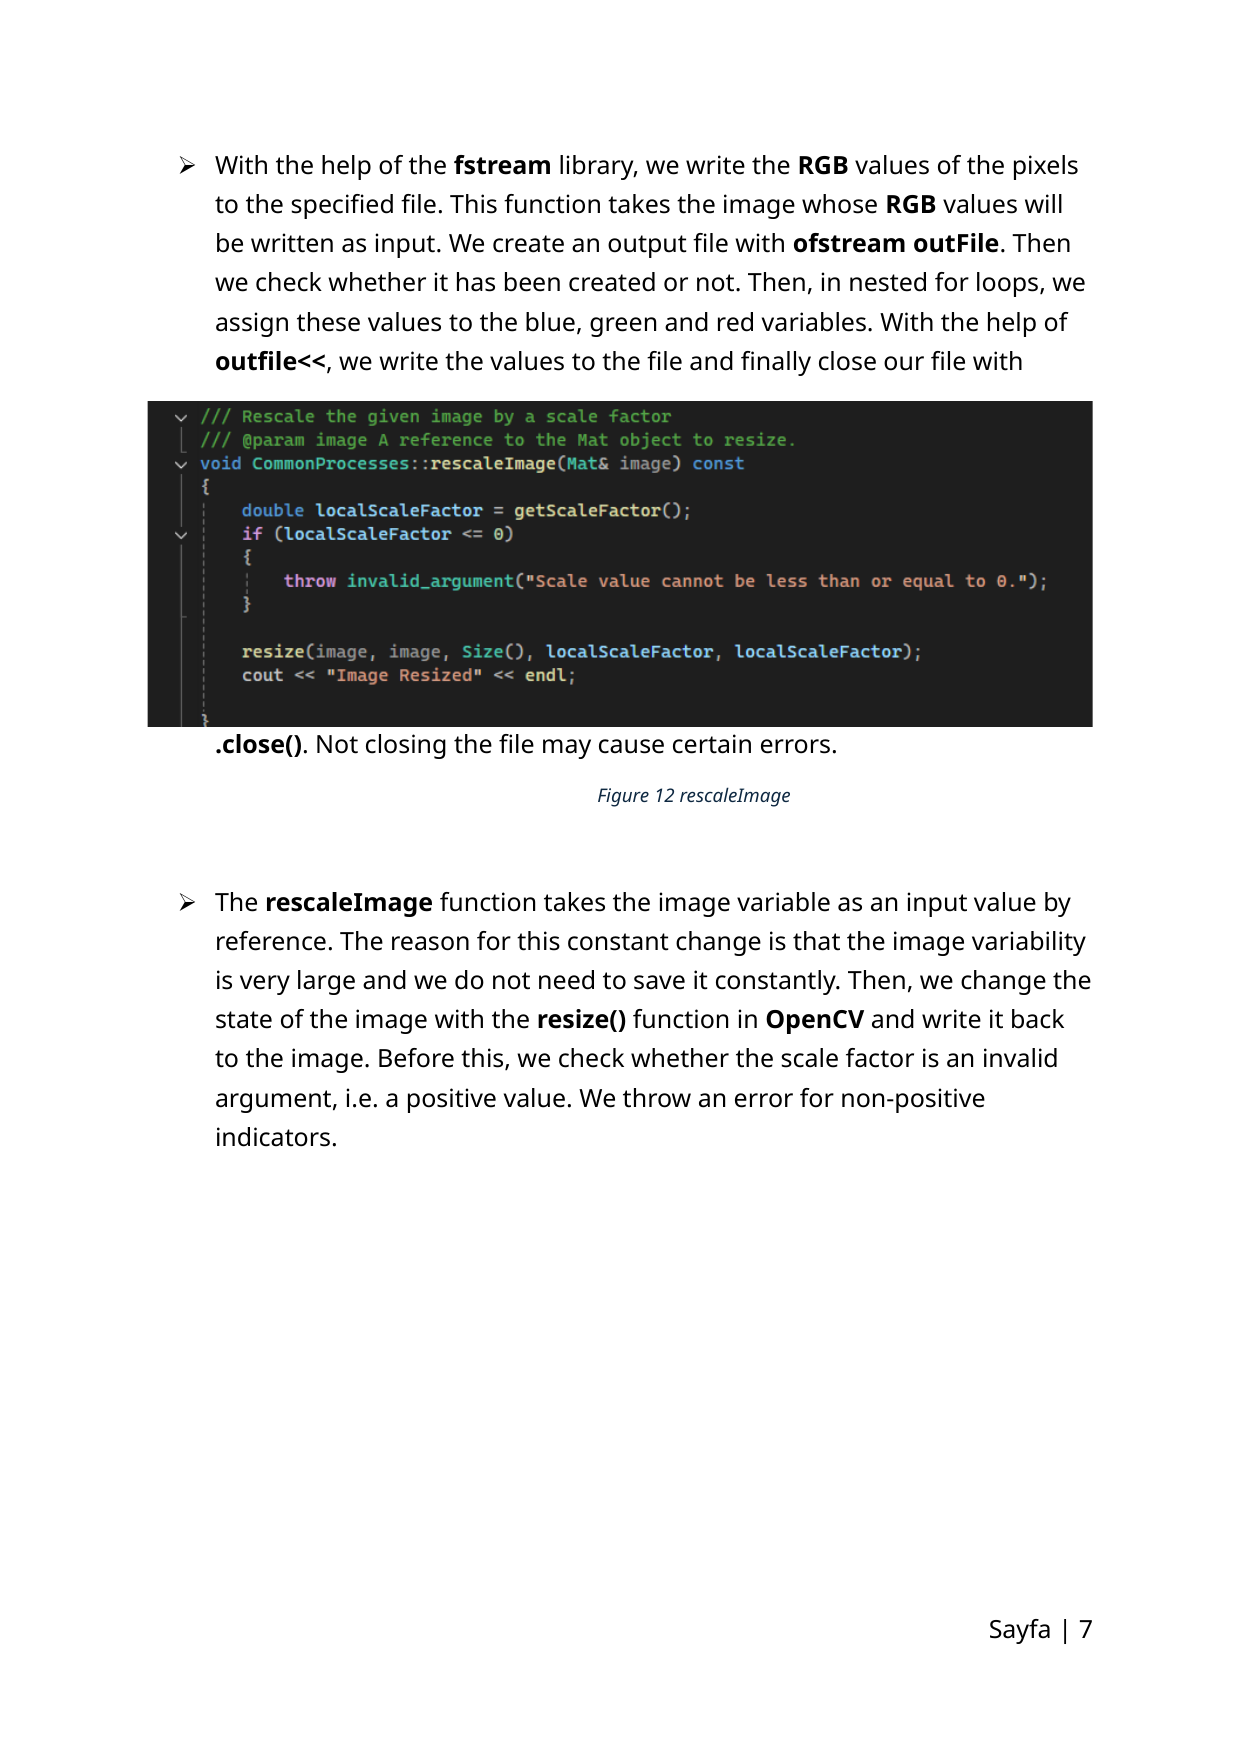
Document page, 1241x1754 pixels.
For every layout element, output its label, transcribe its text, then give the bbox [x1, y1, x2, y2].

list The rescaleImage function takes the image variable as an input value by reference. The reason for this constant change is that the image variability is very large and we do not need to save it constantly. Then, we change the state of the image with the resize() function in OpenCV and write it back to the image. Before this, we check whether the scale factor is an invalid argument, i.e. a positive value. We throw an error for non-positive indicators. [177, 884, 1093, 1153]
list With the help of the fstream library, we write the RGB values ​​of the pixels to the specified file. This function takes the image whose RGB values ​​will be written as input. We create an output file with ofstream outFile. Then we check whether it has been created or not. Then, in nested for loops, we assign these values ​​to the blue, green and red variables. With the help of outfile<<, we write the values ​​to the file and finally close our file with .close(). Not closing the file may cause certain errors. [177, 727, 1093, 761]
picture [147, 401, 1093, 727]
list With the help of the fstream library, we write the RGB values ​​of the pixels to the specified file. This function takes the image whose RGB values ​​will be written as input. We create an output file with ofstream outFile. Then we check whether it has been created or not. Then, in nested for loops, we assign these values ​​to the blue, green and red variables. With the help of outfile<<, we write the values ​​to the file and finally close our file with .close(). Not closing the file may cause certain errors. [177, 148, 1093, 401]
